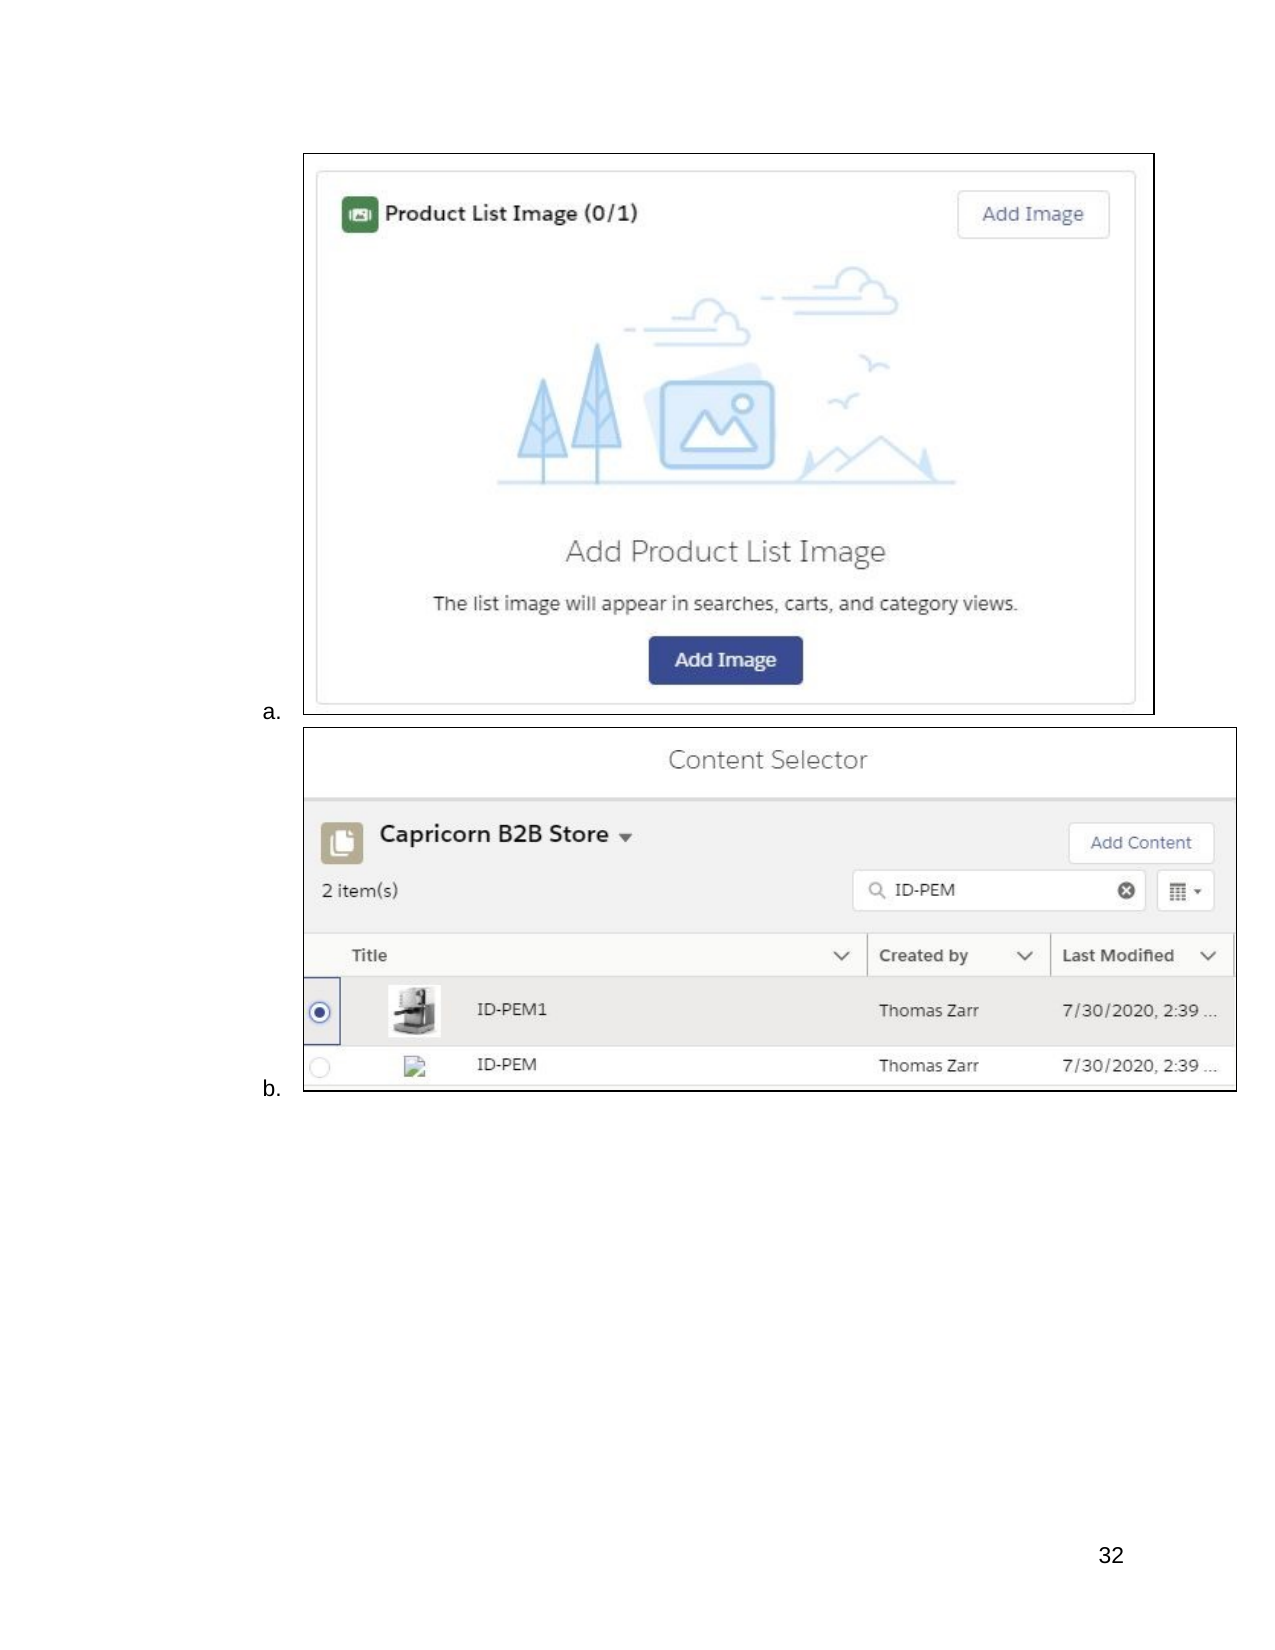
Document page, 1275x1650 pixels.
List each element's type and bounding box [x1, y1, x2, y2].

picture [304, 154, 1153, 714]
picture [304, 728, 1236, 1090]
